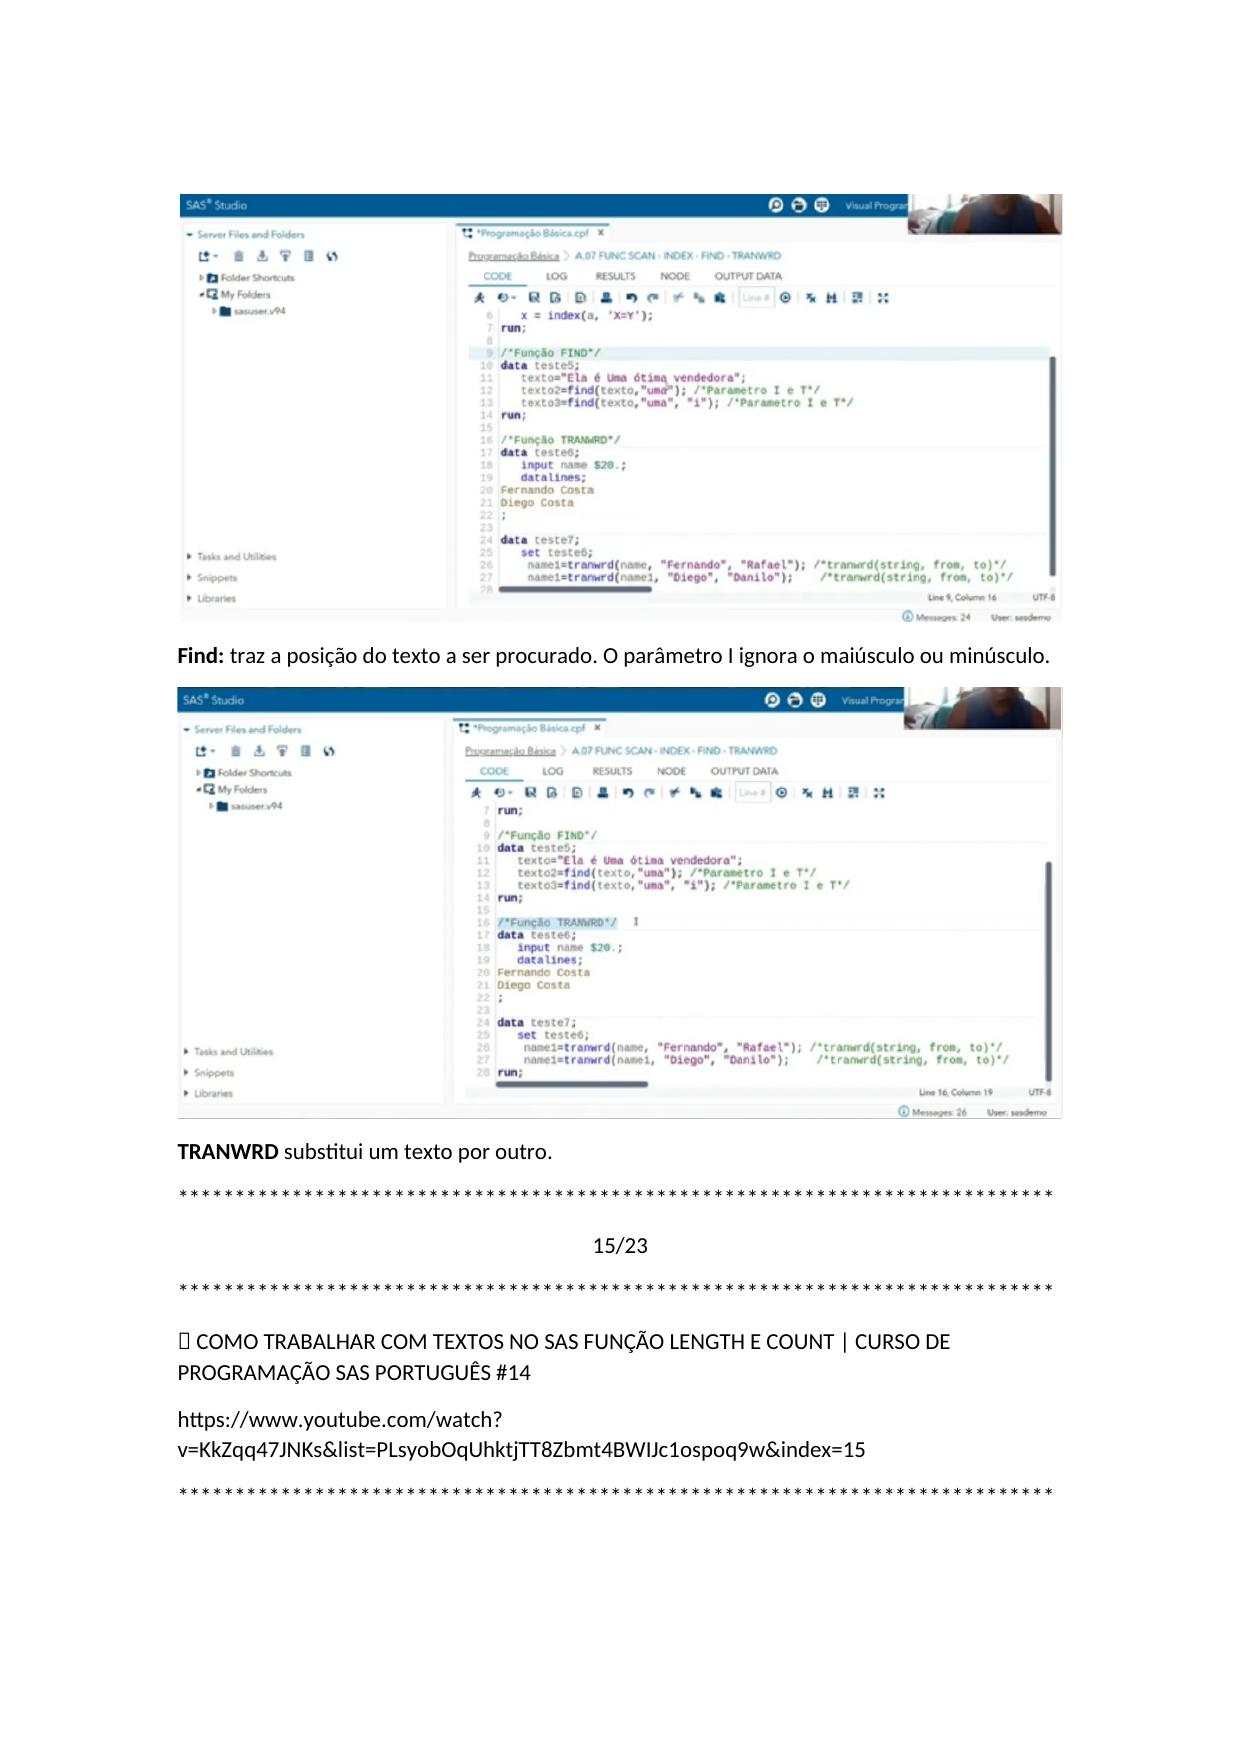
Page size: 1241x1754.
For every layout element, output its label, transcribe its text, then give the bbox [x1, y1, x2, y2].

picture [180, 194, 1063, 622]
text 🚀 COMO TRABALHAR COM TEXTOS NO SAS FUNÇÃO LENGTH E COUNT | CURSO DE PROGRAMAÇÃO SAS PORTUGUÊS #14 [177, 1325, 1063, 1386]
text ***************************************************************************** [177, 1482, 1063, 1510]
text 15/23 [177, 1231, 1063, 1259]
text ***************************************************************************** [177, 1278, 1063, 1306]
text ***************************************************************************** [177, 1184, 1063, 1212]
picture [177, 687, 1063, 1119]
text Find: traz a posição do texto a ser procurado. O parâmetro I ignora o maiúsculo ou minúsculo. [177, 641, 1063, 669]
text https://www.youtube.com/watch?v=KkZqq47JNKs&list=PLsyobOqUhktjTT8Zbmt4BWIJc1ospoq9w&index=15 [177, 1405, 1063, 1463]
text TRANWRD substitui um texto por outro. [177, 1137, 1063, 1166]
